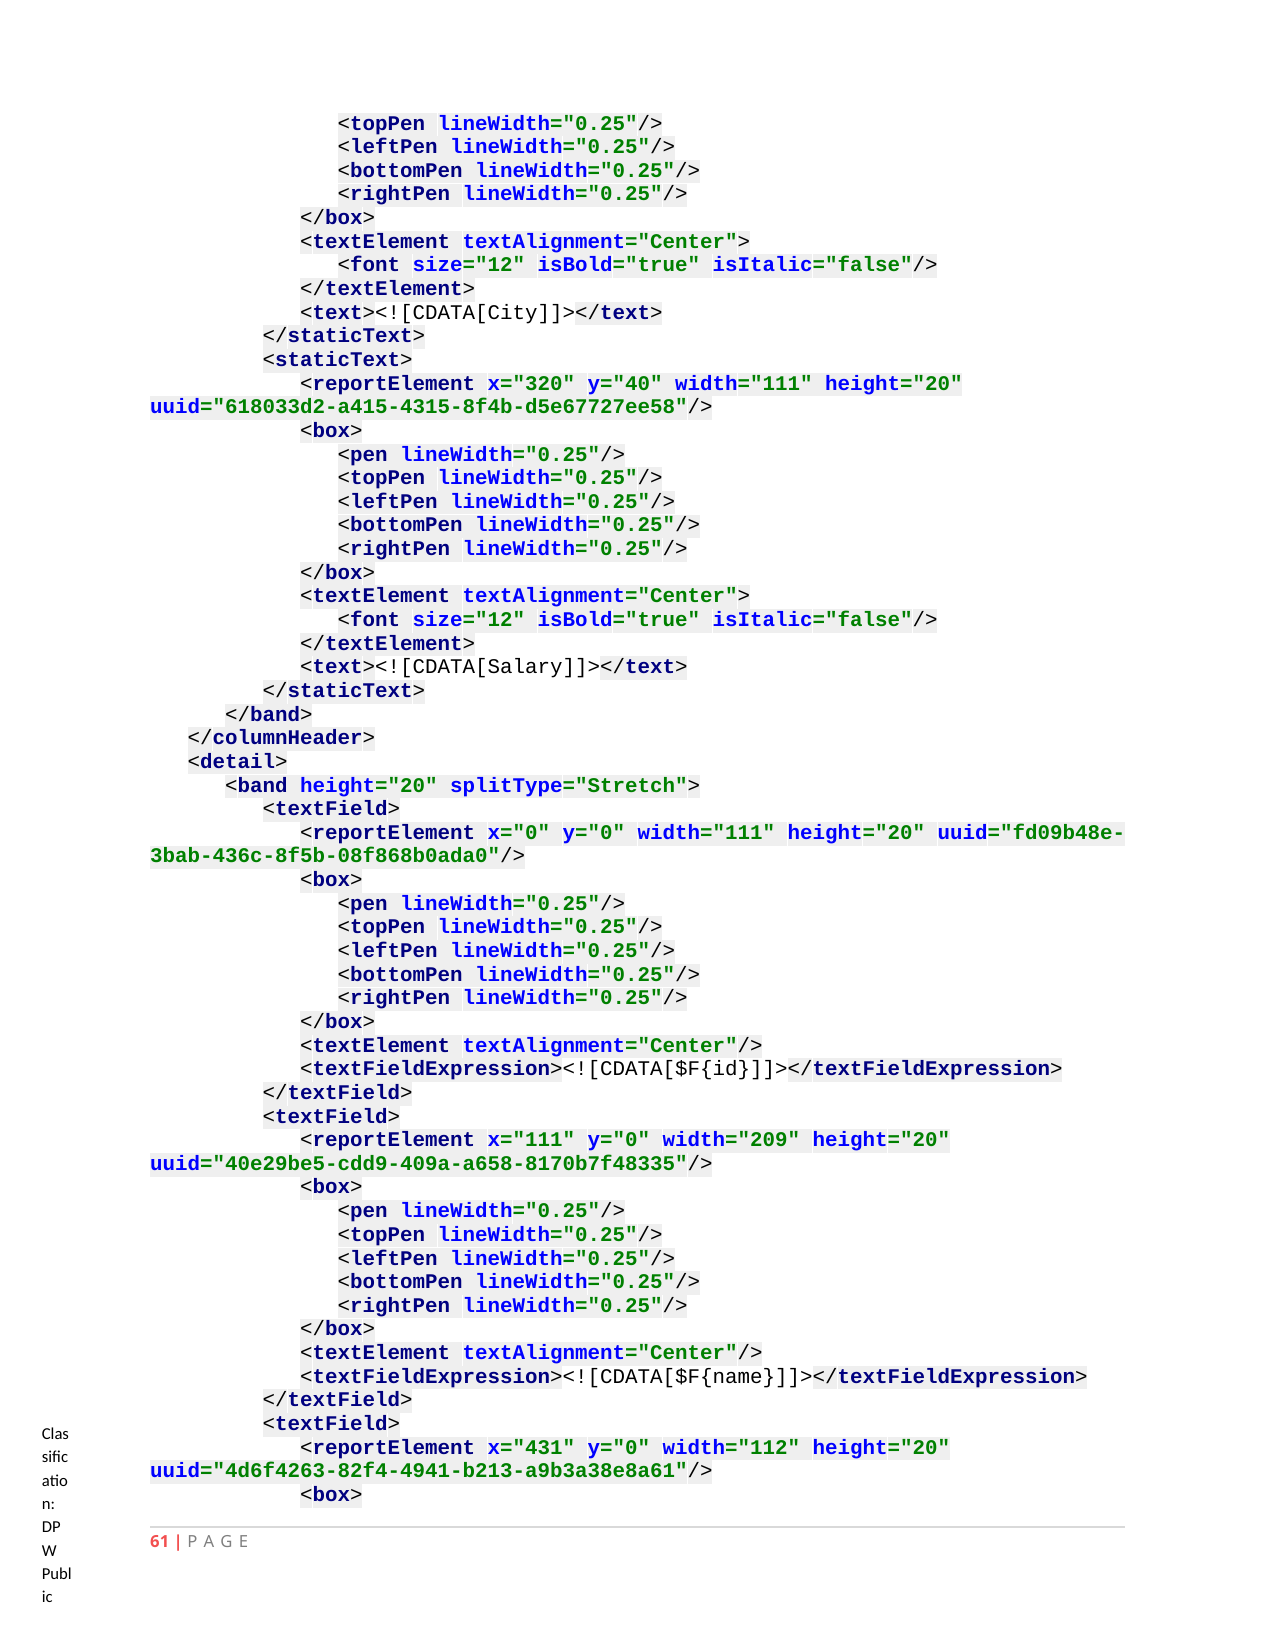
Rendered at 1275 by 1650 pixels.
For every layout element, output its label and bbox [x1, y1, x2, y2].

text [150, 112, 1125, 1508]
